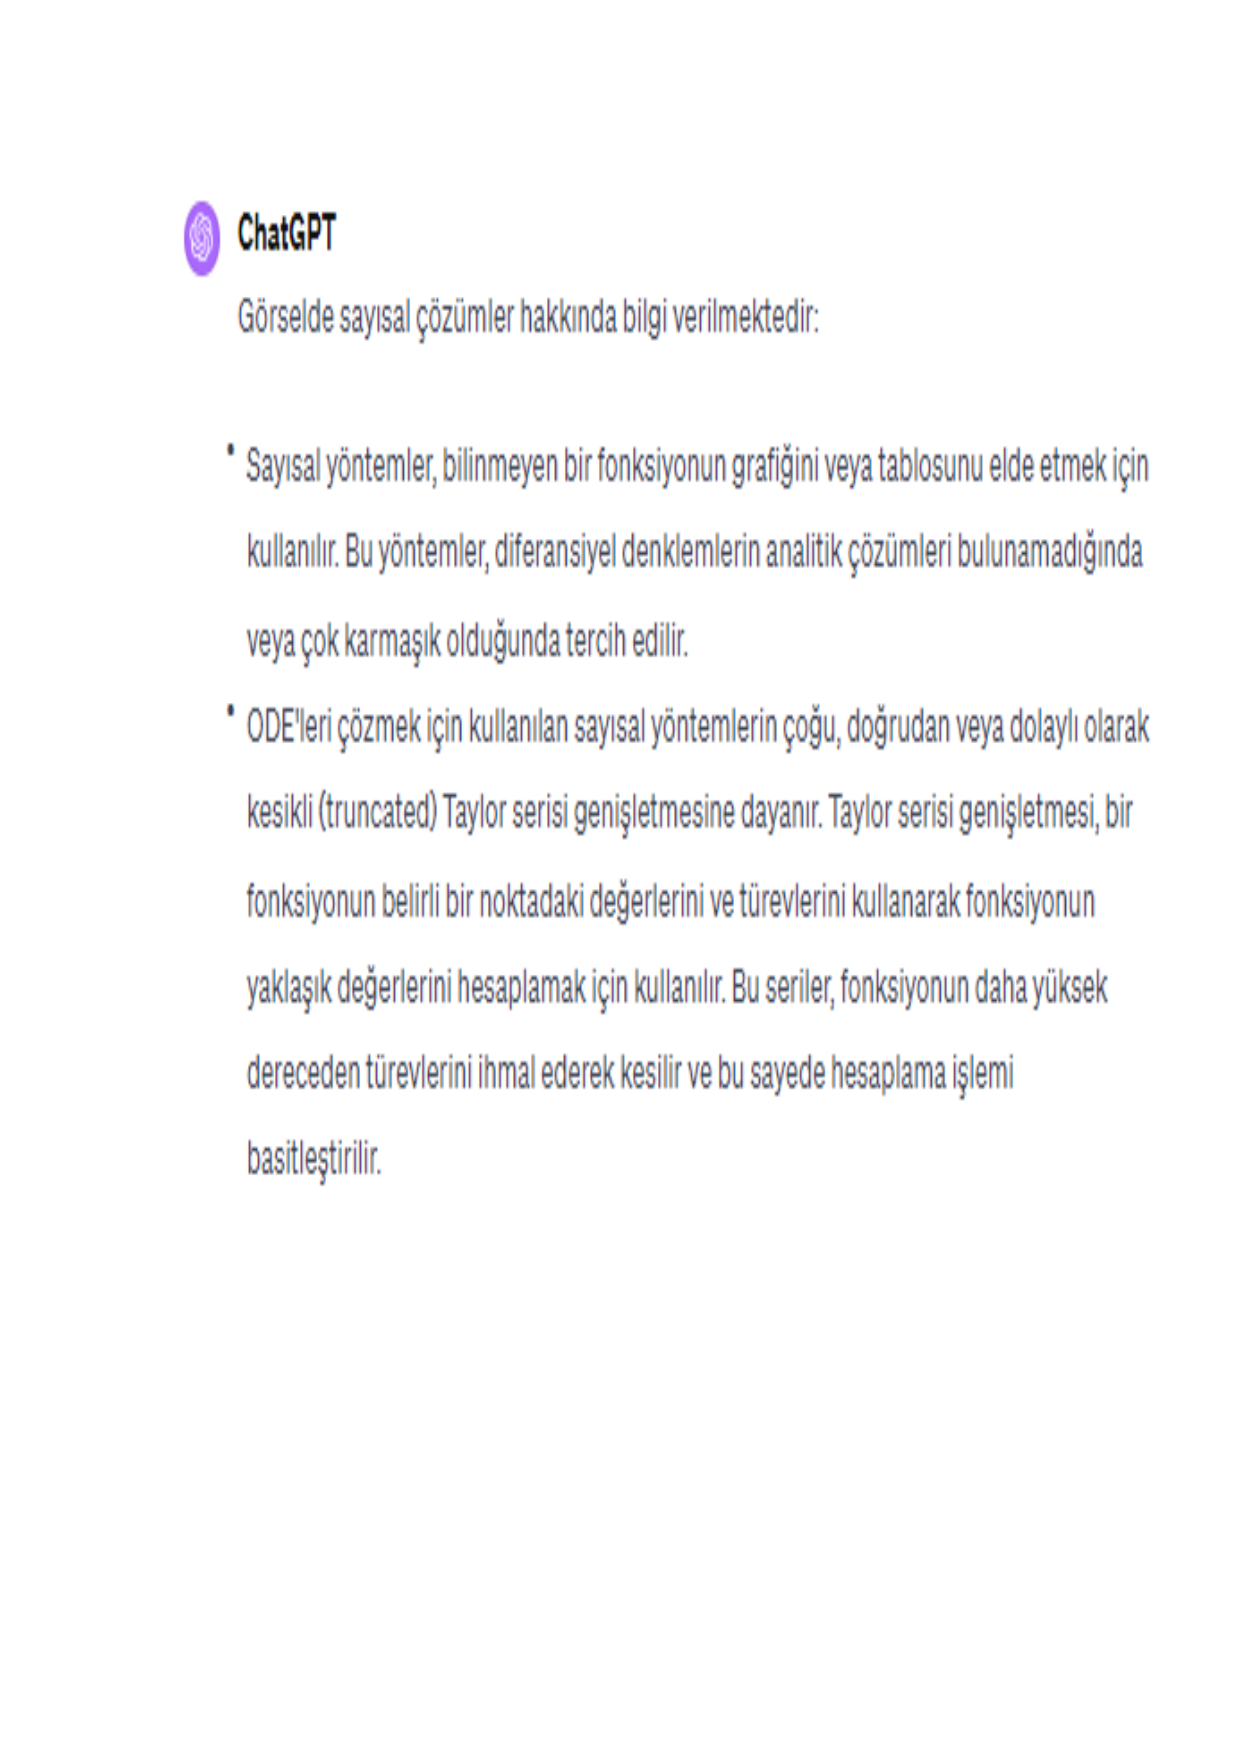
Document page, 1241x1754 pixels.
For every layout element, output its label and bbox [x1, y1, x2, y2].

picture [147, 147, 1175, 1257]
